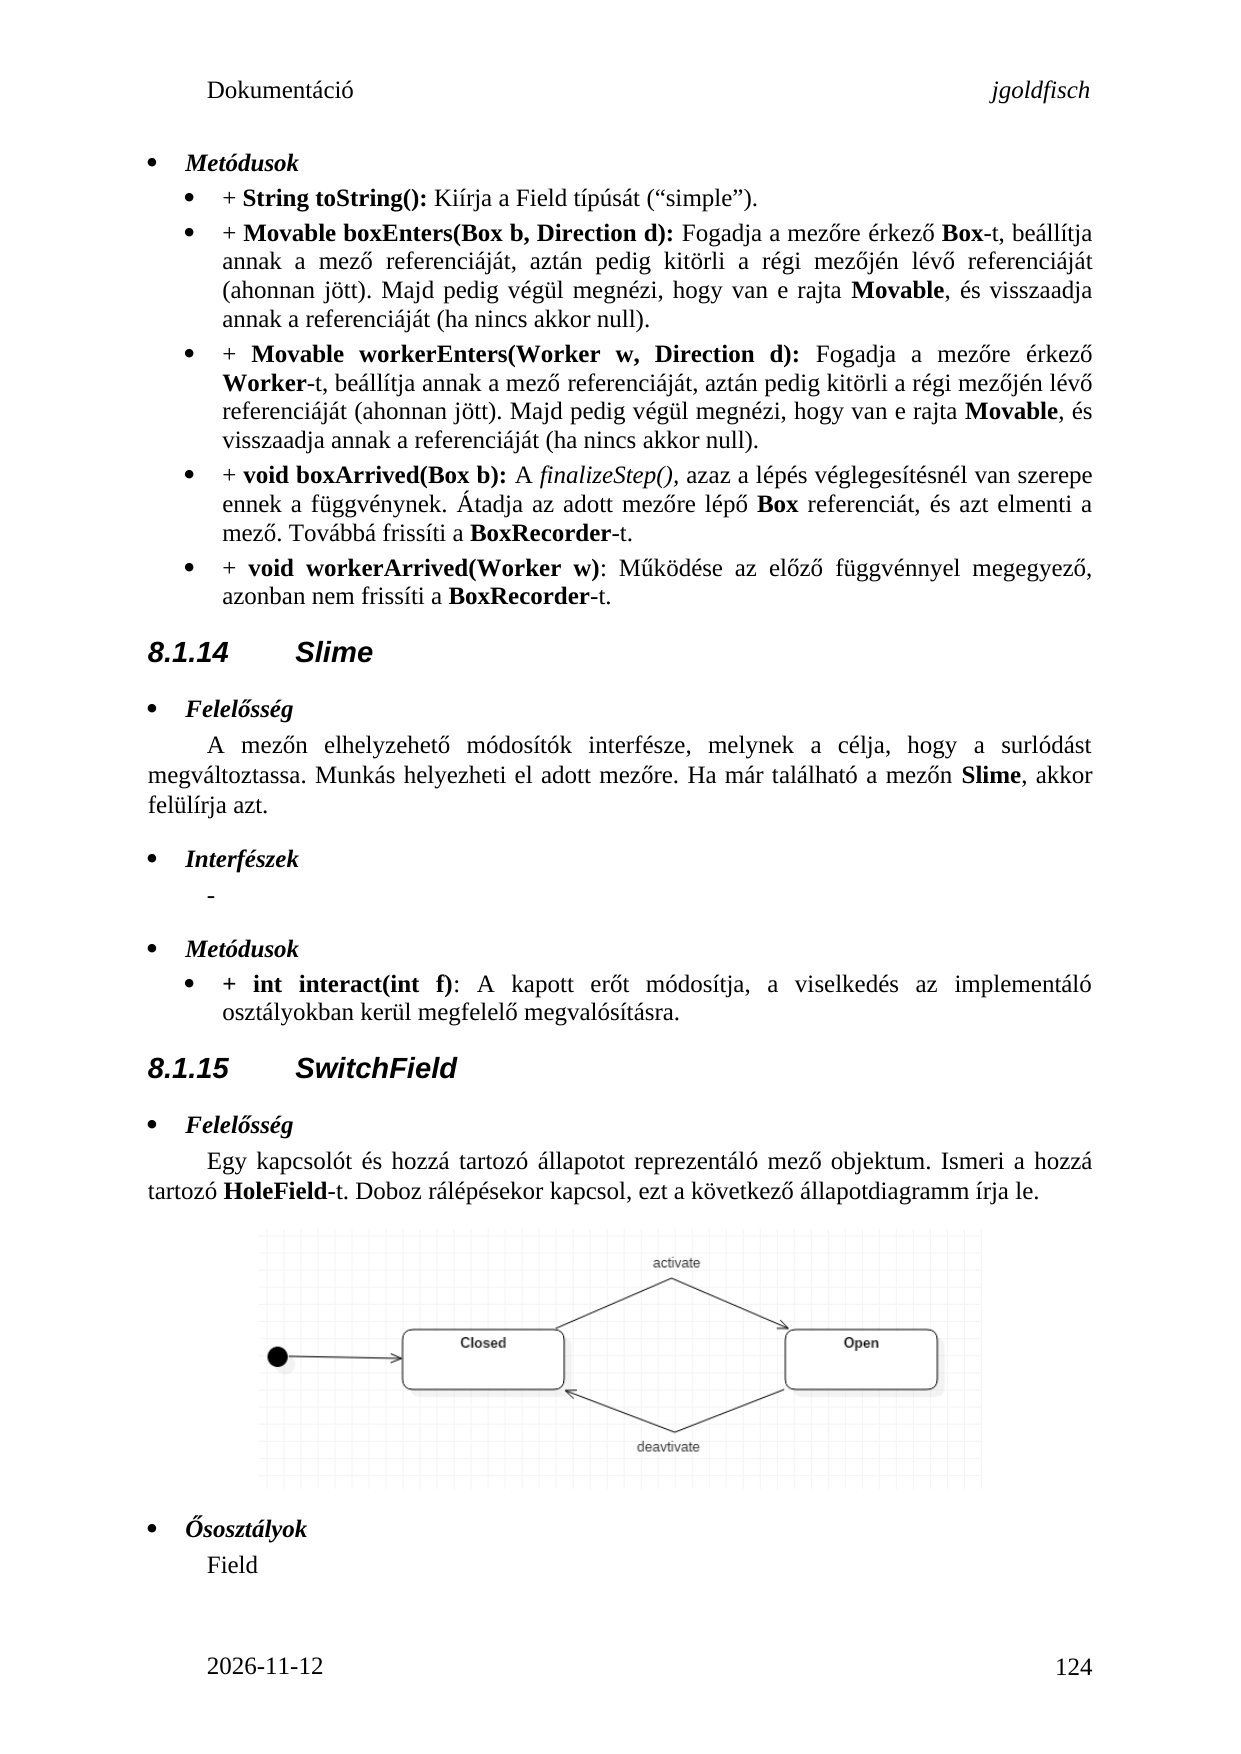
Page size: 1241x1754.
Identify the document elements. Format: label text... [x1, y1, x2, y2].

text Felelősség [148, 694, 1093, 722]
text Egy kapcsolót és hozzá tartozó állapotot reprezentáló mező objektum. Ismeri a hozzá tartozó HoleField-t. Doboz rálépésekor kapcsol, ezt a következő állapotdiagramm írja le. [148, 1145, 1093, 1205]
text Metódusok [148, 934, 1093, 962]
text Ősosztályok [148, 1514, 1093, 1543]
subtitle SwitchField [148, 1051, 1093, 1085]
text + Movable boxEnters(Box b, Direction d): Fogadja a mezőre érkező Box-t, beállítja annak a mező referenciáját, aztán pedig kitörli a régi mezőjén lévő referenciáját (ahonnan jött). Majd pedig végül megnézi, hogy van e rajta Movable, és visszaadja annak a referenciáját (ha nincs akkor null). [185, 218, 1093, 333]
picture [258, 1229, 982, 1489]
text + int interact(int f): A kapott erőt módosítja, a viselkedés az implementáló osztályokban kerül megfelelő megvalósításra. [185, 969, 1093, 1026]
text Felelősség [148, 1110, 1093, 1138]
text + String toString(): Kiírja a Field típúsát (“simple”). [185, 183, 1093, 211]
text Interfészek [148, 844, 1093, 872]
text + Movable workerEnters(Worker w, Direction d): Fogadja a mezőre érkező Worker-t, beállítja annak a mező referenciáját, aztán pedig kitörli a régi mezőjén lévő referenciáját (ahonnan jött). Majd pedig végül megnézi, hogy van e rajta Movable, és visszaadja annak a referenciáját (ha nincs akkor null). [185, 339, 1093, 454]
text - [148, 879, 1093, 909]
text + void workerArrived(Worker w): Működése az előző függvénnyel megegyező, azonban nem frissíti a BoxRecorder-t. [185, 553, 1093, 610]
text + void boxArrived(Box b): A finalizeStep(), azaz a lépés véglegesítésnél van szerepe ennek a függvénynek. Átadja az adott mezőre lépő Box referenciát, és azt elmenti a mező. Továbbá frissíti a BoxRecorder-t. [185, 460, 1093, 546]
subtitle Slime [148, 635, 1093, 669]
text Metódusok [148, 148, 1093, 176]
text A mezőn elhelyzehető módosítók interfésze, melynek a célja, hogy a surlódást megváltoztassa. Munkás helyezheti el adott mezőre. Ha már található a mezőn Slime, akkor felülírja azt. [148, 729, 1093, 819]
text Field [148, 1549, 1093, 1579]
